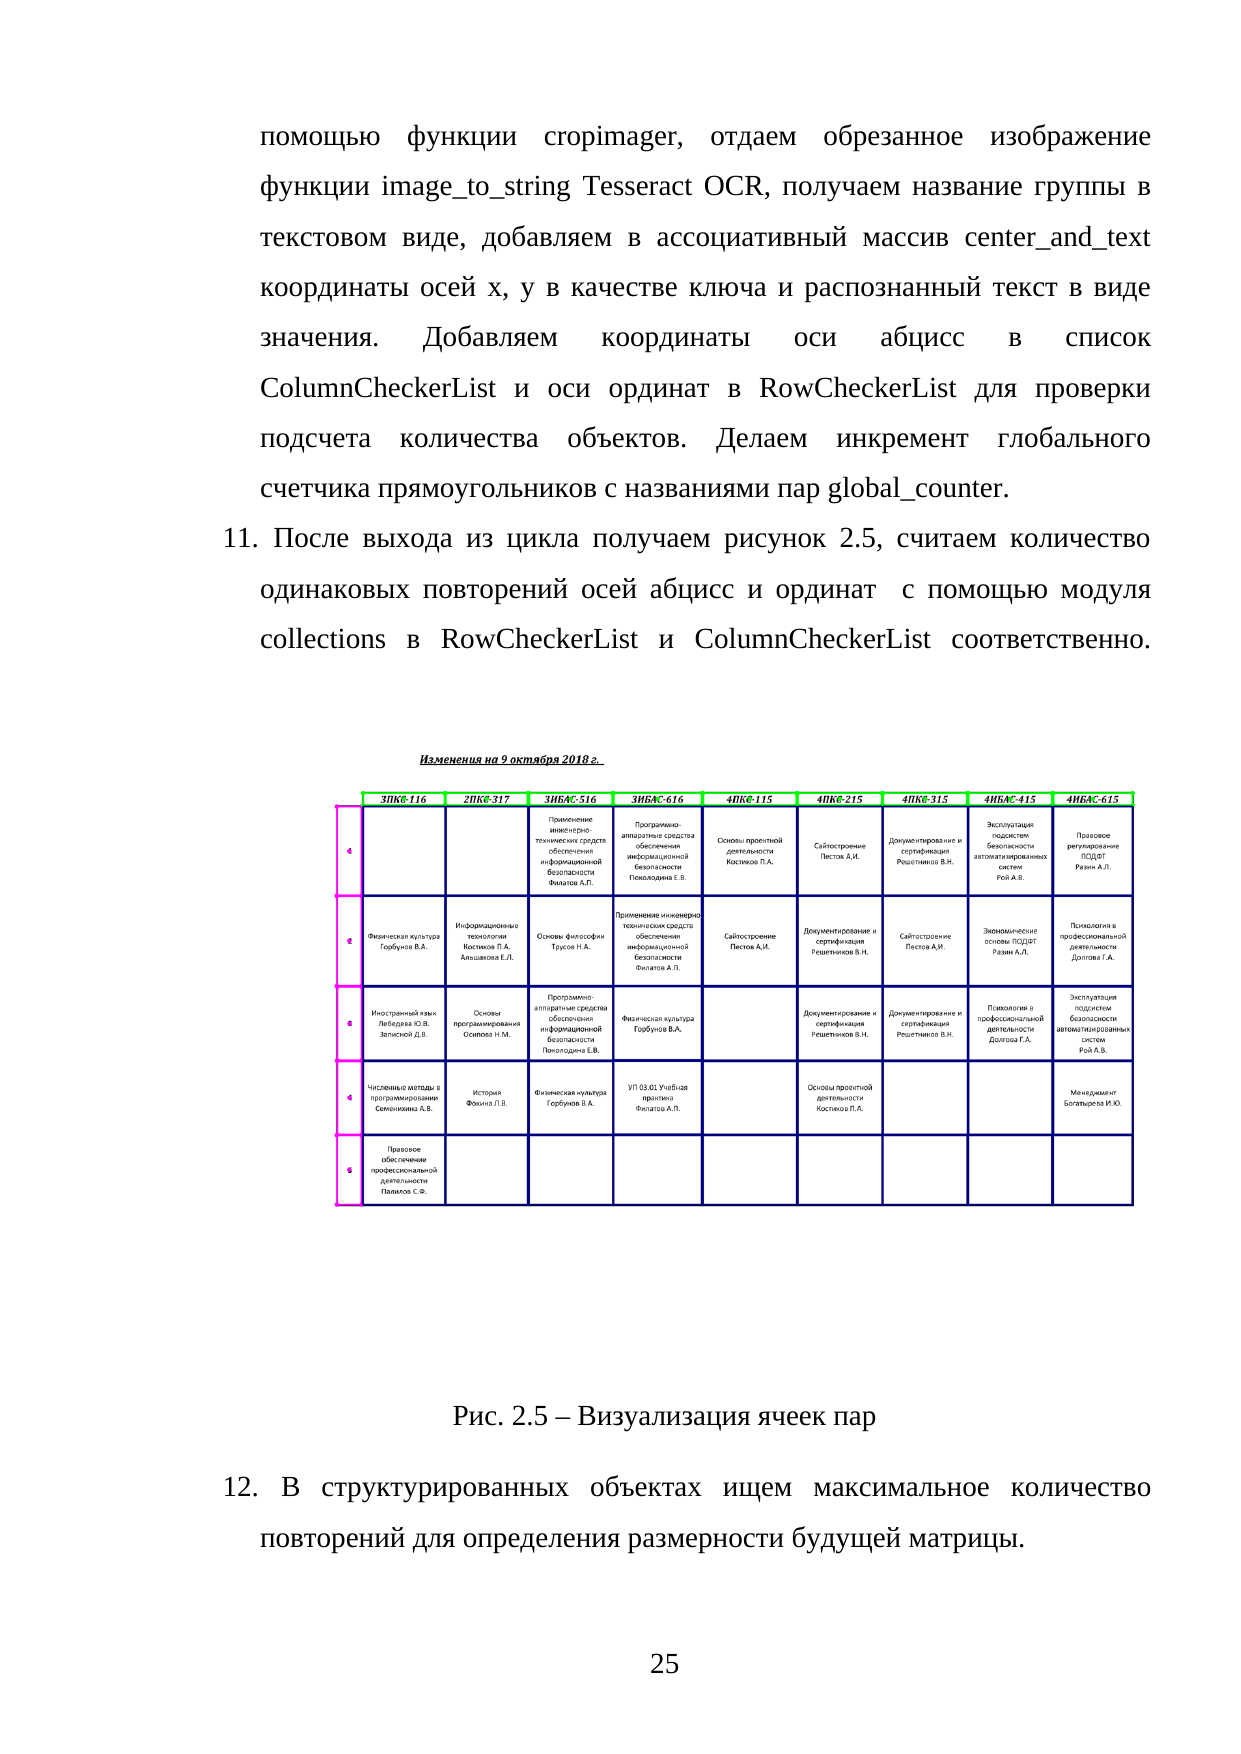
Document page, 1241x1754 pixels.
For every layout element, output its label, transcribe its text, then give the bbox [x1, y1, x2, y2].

text Рис. 2.5 – Визуализация ячеек пар [177, 1398, 1152, 1432]
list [222, 118, 1152, 504]
picture [259, 671, 1235, 1361]
list В структурированных объектах ищем максимальное количество повторений для определения размерности будущей матрицы. [222, 1469, 1152, 1553]
